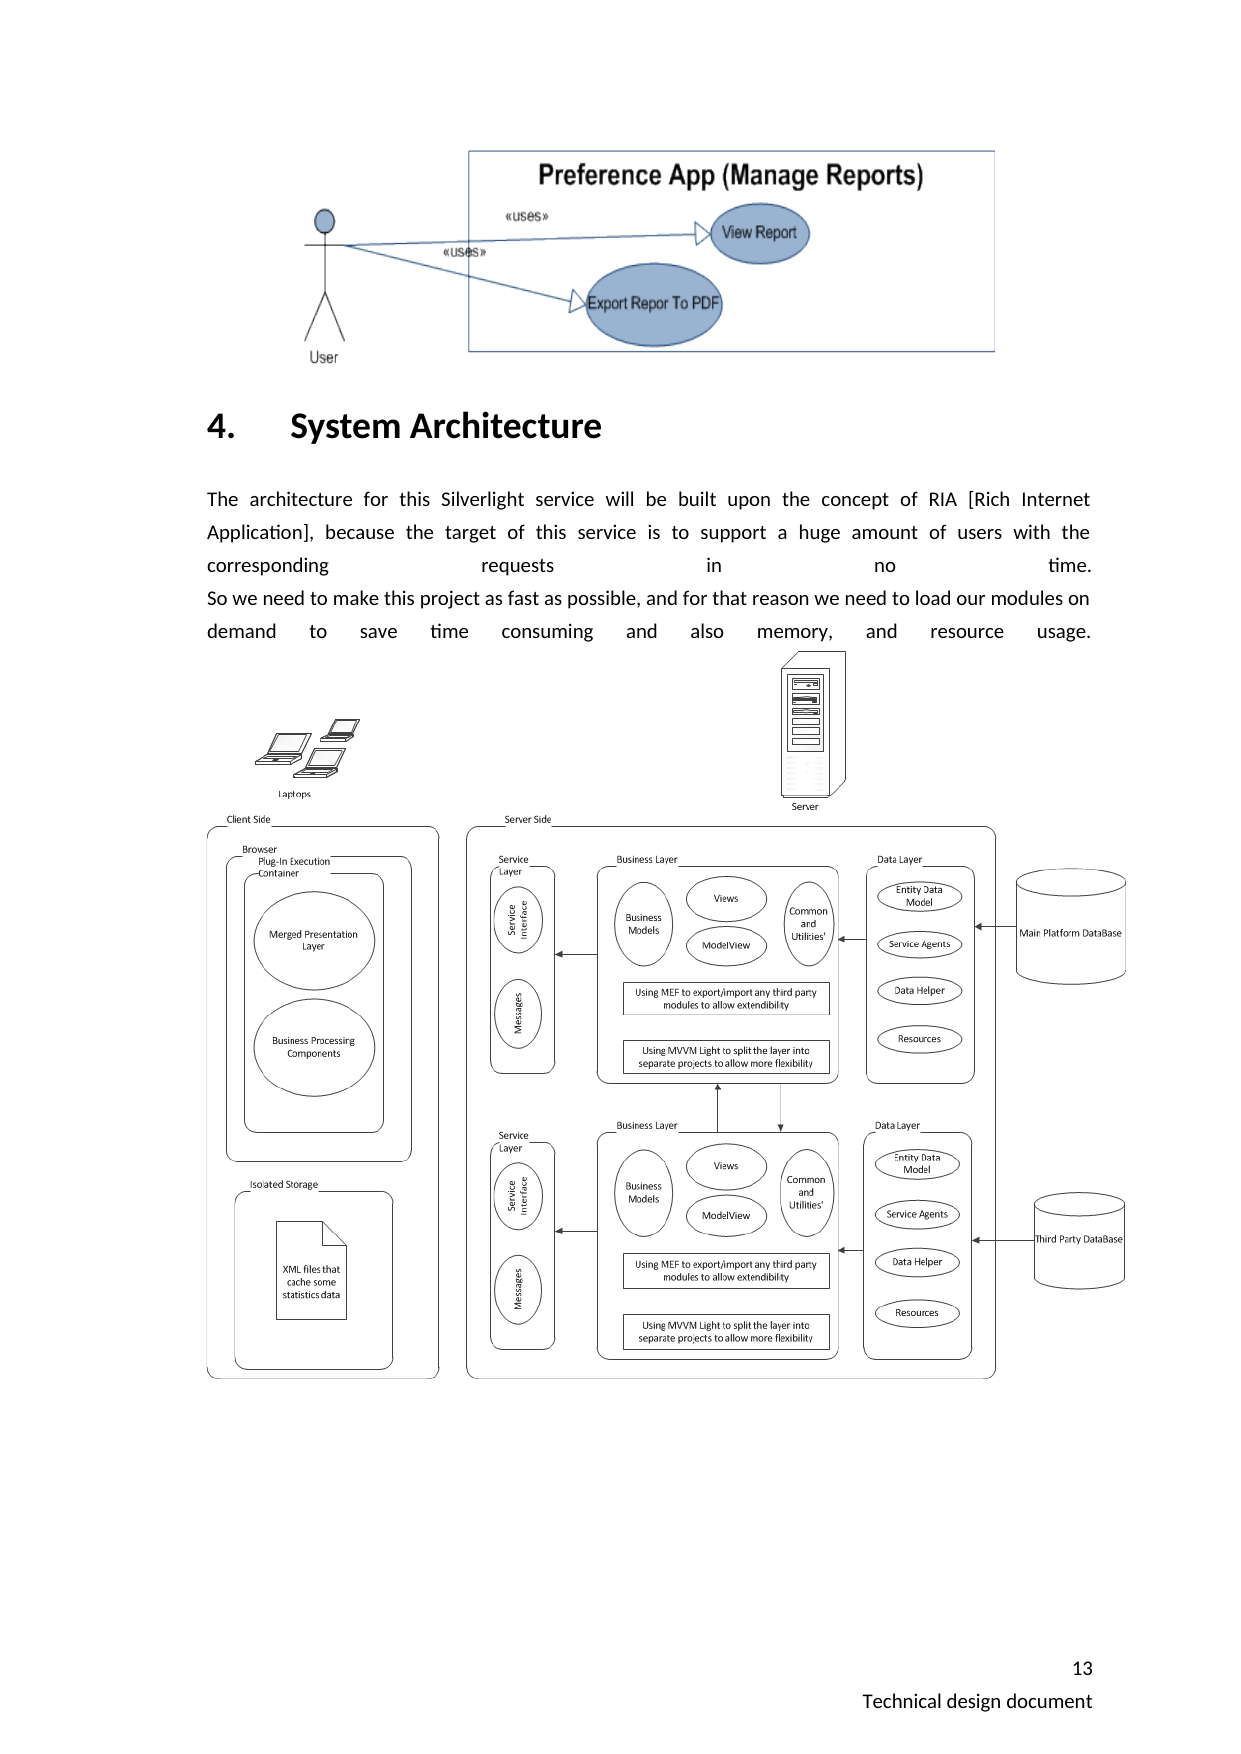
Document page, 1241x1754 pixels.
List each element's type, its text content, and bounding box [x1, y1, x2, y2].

picture [304, 150, 995, 370]
picture [206, 651, 1126, 1379]
subtitle System Architecture [207, 402, 1092, 448]
text The architecture for this Silverlight service will be built upon the concept of RIA [Rich Internet Application], because the target of this service is to support a huge amount of users with the corresponding requests in no time. So we need to make this project as fast as possible, and for that reason we need to load our modules on demand to save time consuming and also memory, and resource usage. [207, 487, 1092, 651]
